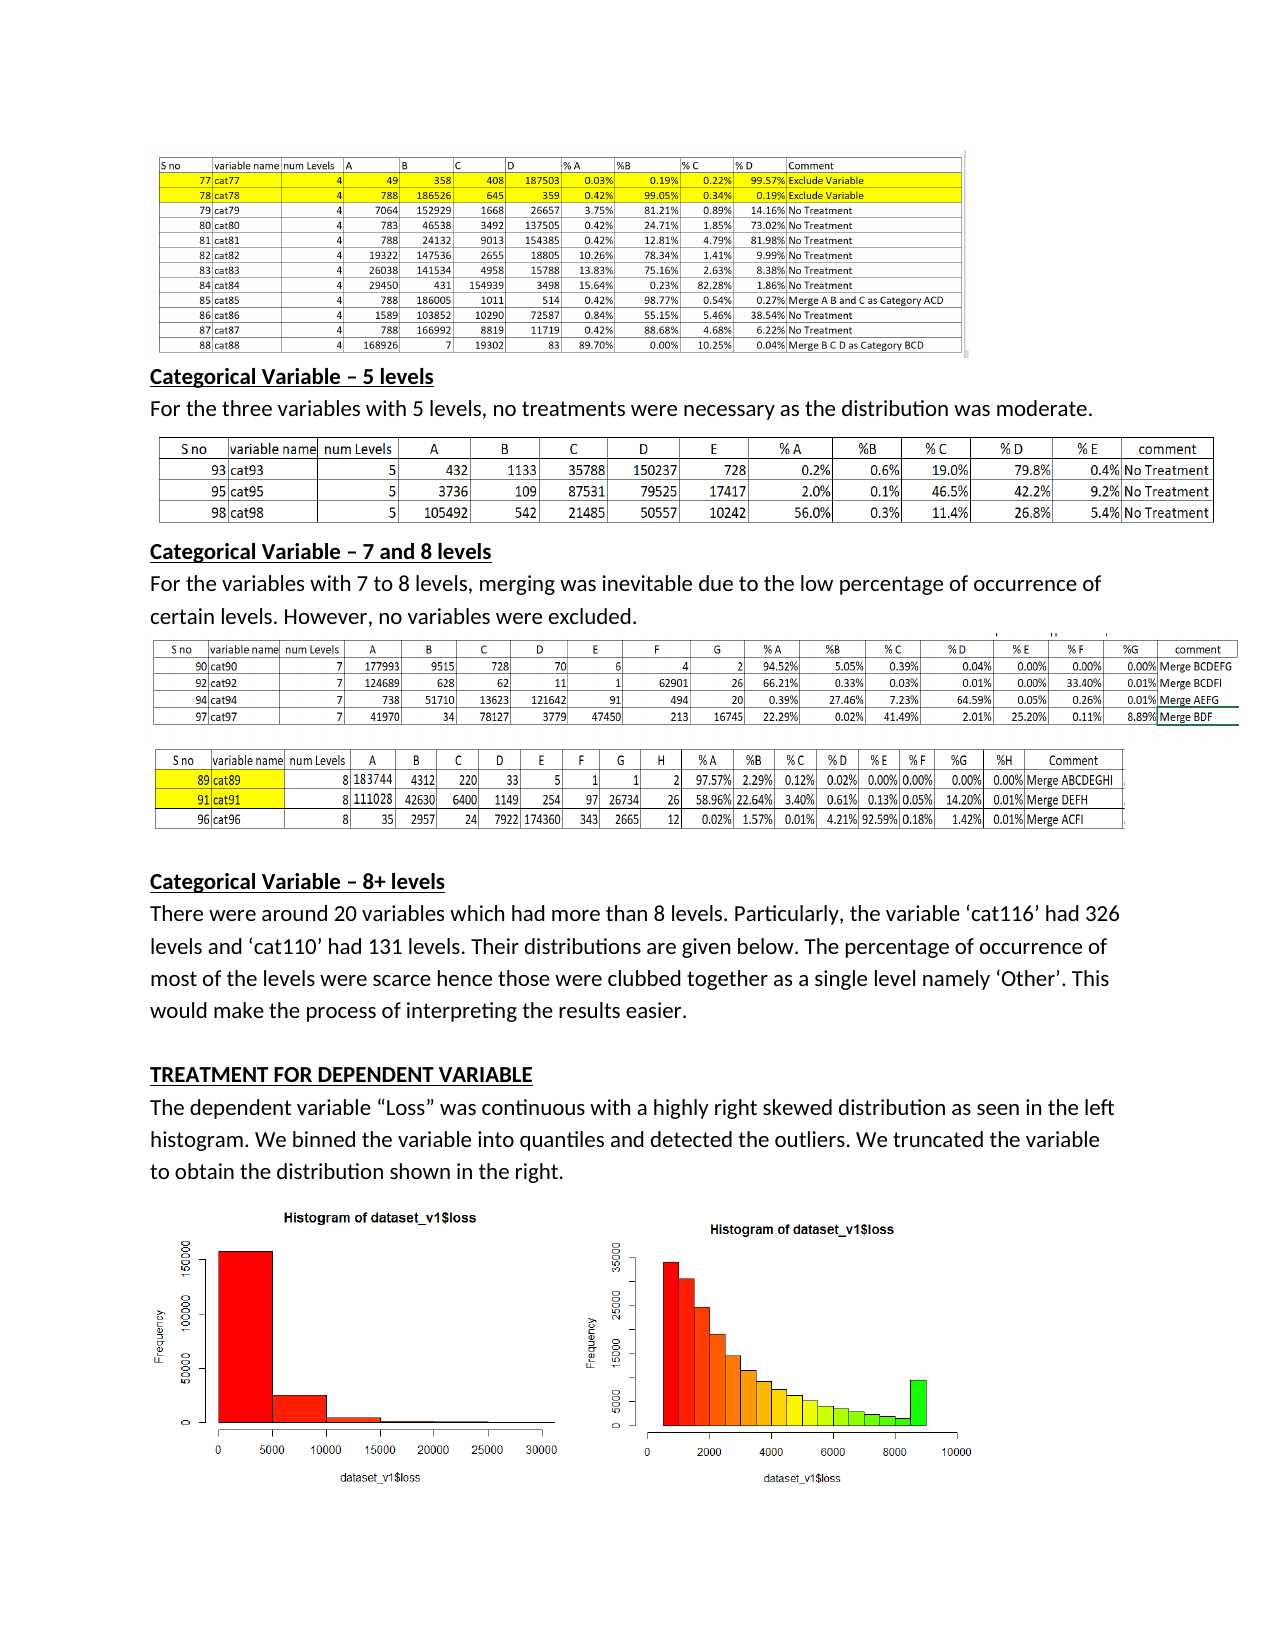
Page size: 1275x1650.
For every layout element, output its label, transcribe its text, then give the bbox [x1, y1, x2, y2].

text Categorical Variable – 7 and 8 levels [150, 537, 1125, 565]
picture [150, 1189, 996, 1498]
picture [150, 741, 1125, 832]
text Categorical Variable – 8+ levels [150, 867, 1125, 895]
text The dependent variable “Loss” was continuous with a highly right skewed distribution as seen in the left histogram. We binned the variable into quantiles and detected the outliers. We truncated the variable to obtain the distribution shown in the right. [150, 1093, 1125, 1185]
text For the three variables with 5 levels, no treatments were necessary as the distribution was moderate. [150, 394, 1125, 422]
text TREATMENT FOR DEPENDENT VARIABLE [150, 1061, 1125, 1088]
picture [150, 633, 1239, 738]
text There were around 20 variables which had more than 8 levels. Particularly, the variable ‘cat116’ had 326 levels and ‘cat110’ had 131 levels. Their distributions are given below. The percentage of occurrence of most of the levels were scarce hence those were clubbed together as a single level namely ‘Other’. This would make the process of interpreting the results easier. [150, 899, 1125, 1024]
picture [150, 426, 1220, 534]
picture [150, 150, 969, 358]
text For the variables with 7 to 8 levels, merging was inevitable due to the low percentage of occurrence of certain levels. However, no variables were excluded. [150, 569, 1125, 630]
text Categorical Variable – 5 levels [150, 362, 1125, 390]
